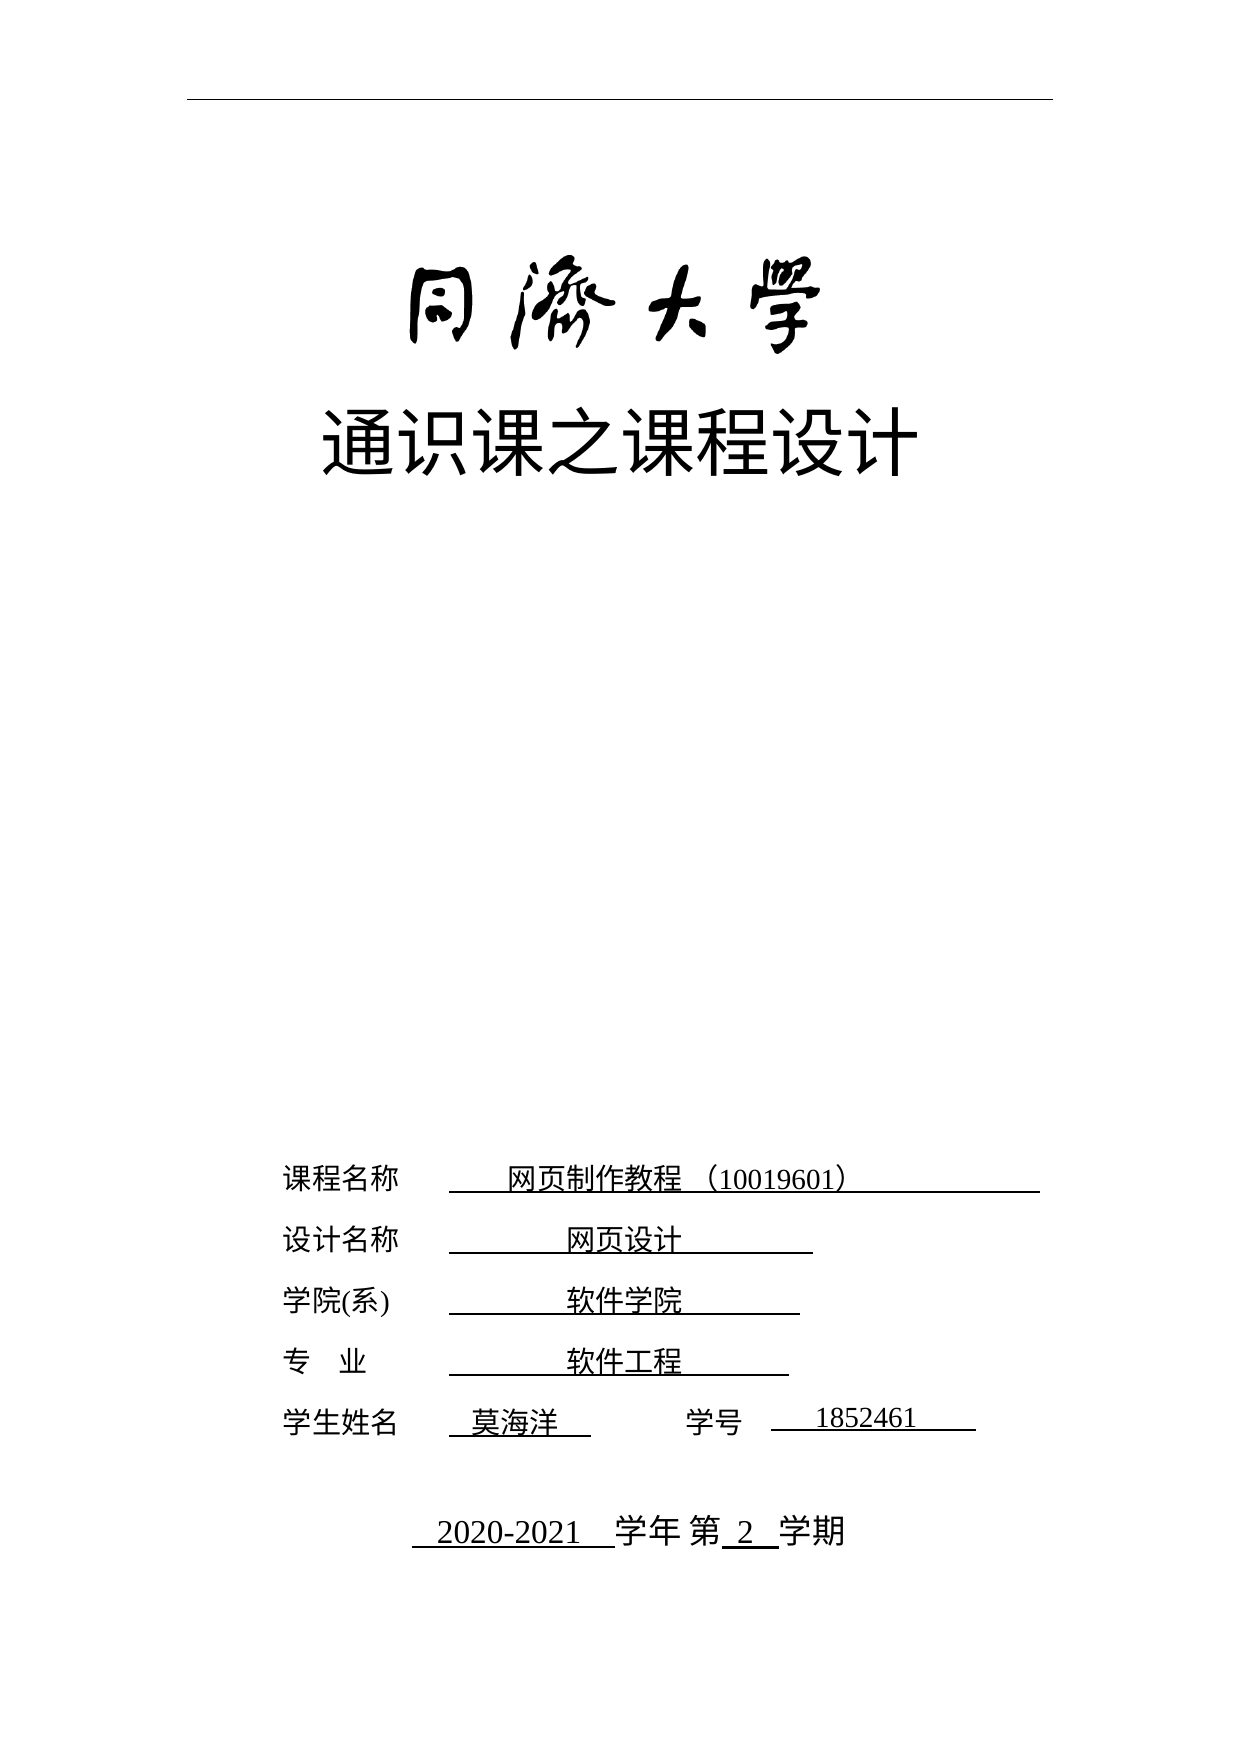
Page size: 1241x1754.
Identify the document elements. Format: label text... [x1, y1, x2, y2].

table_cell 专 业 [271, 1339, 438, 1400]
table_cell 网页设计 [438, 1216, 1052, 1278]
table_cell 1852461 [760, 1400, 1052, 1461]
table_cell 莫海洋 [438, 1400, 644, 1461]
table_header 网页制作教程 （10019601） [438, 1155, 1052, 1216]
table_cell 软件工程 [438, 1339, 1052, 1400]
table_header 课程名称 [271, 1155, 438, 1216]
table_cell 学生姓名 [271, 1400, 438, 1461]
picture [406, 255, 823, 358]
table_cell 学号 [644, 1400, 760, 1461]
table_cell 学院(系) [271, 1278, 438, 1339]
table_cell 软件学院 [438, 1278, 1052, 1339]
text 通识课之课程设计 [187, 383, 1053, 492]
table_cell 设计名称 [271, 1216, 438, 1278]
table_cell 2020-2021 学年 第 2 学期 [184, 1461, 1070, 1572]
